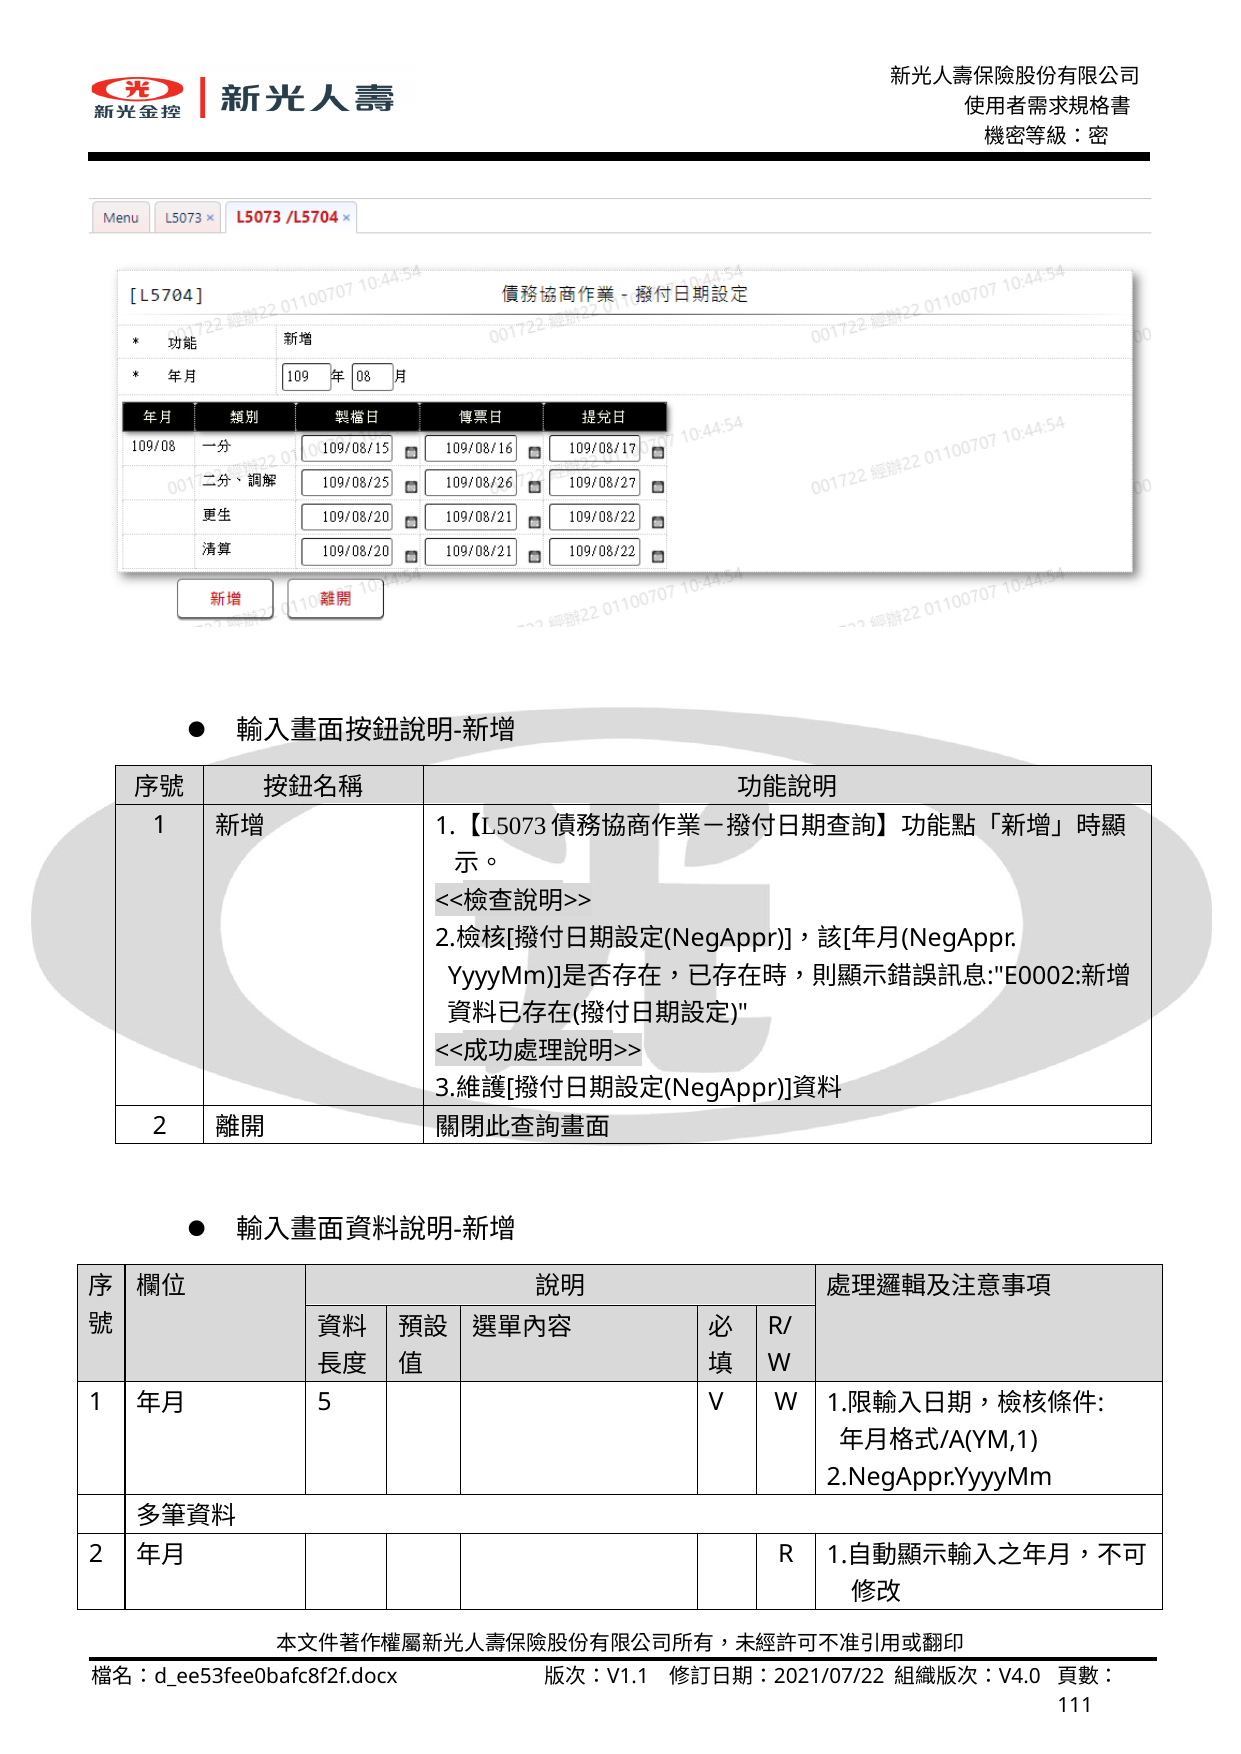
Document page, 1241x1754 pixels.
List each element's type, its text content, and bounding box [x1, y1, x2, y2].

picture [25, 699, 1215, 1152]
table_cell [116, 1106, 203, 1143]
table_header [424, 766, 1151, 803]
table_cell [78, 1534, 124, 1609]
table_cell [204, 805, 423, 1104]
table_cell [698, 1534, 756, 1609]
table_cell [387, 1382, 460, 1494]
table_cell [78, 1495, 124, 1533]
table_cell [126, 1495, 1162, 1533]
picture [91, 61, 417, 118]
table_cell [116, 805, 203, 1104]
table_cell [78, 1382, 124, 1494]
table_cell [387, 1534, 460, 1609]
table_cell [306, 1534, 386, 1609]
list 輸入畫面按鈕說明-新增 [186, 690, 1152, 765]
picture [88, 198, 1152, 627]
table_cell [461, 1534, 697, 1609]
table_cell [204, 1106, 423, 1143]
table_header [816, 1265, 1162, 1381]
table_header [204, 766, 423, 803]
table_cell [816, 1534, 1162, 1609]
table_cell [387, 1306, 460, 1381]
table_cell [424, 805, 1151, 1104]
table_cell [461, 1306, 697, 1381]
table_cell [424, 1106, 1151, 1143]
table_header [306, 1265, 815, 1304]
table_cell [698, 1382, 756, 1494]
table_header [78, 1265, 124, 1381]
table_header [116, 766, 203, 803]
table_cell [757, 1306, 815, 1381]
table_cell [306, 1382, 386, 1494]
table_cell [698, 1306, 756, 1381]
list 輸入畫面資料說明-新增 [186, 1189, 1152, 1264]
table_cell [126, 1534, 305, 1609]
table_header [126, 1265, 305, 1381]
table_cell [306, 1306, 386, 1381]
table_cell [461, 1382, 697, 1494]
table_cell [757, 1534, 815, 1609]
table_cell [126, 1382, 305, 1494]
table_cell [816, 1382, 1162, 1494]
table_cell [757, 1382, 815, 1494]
